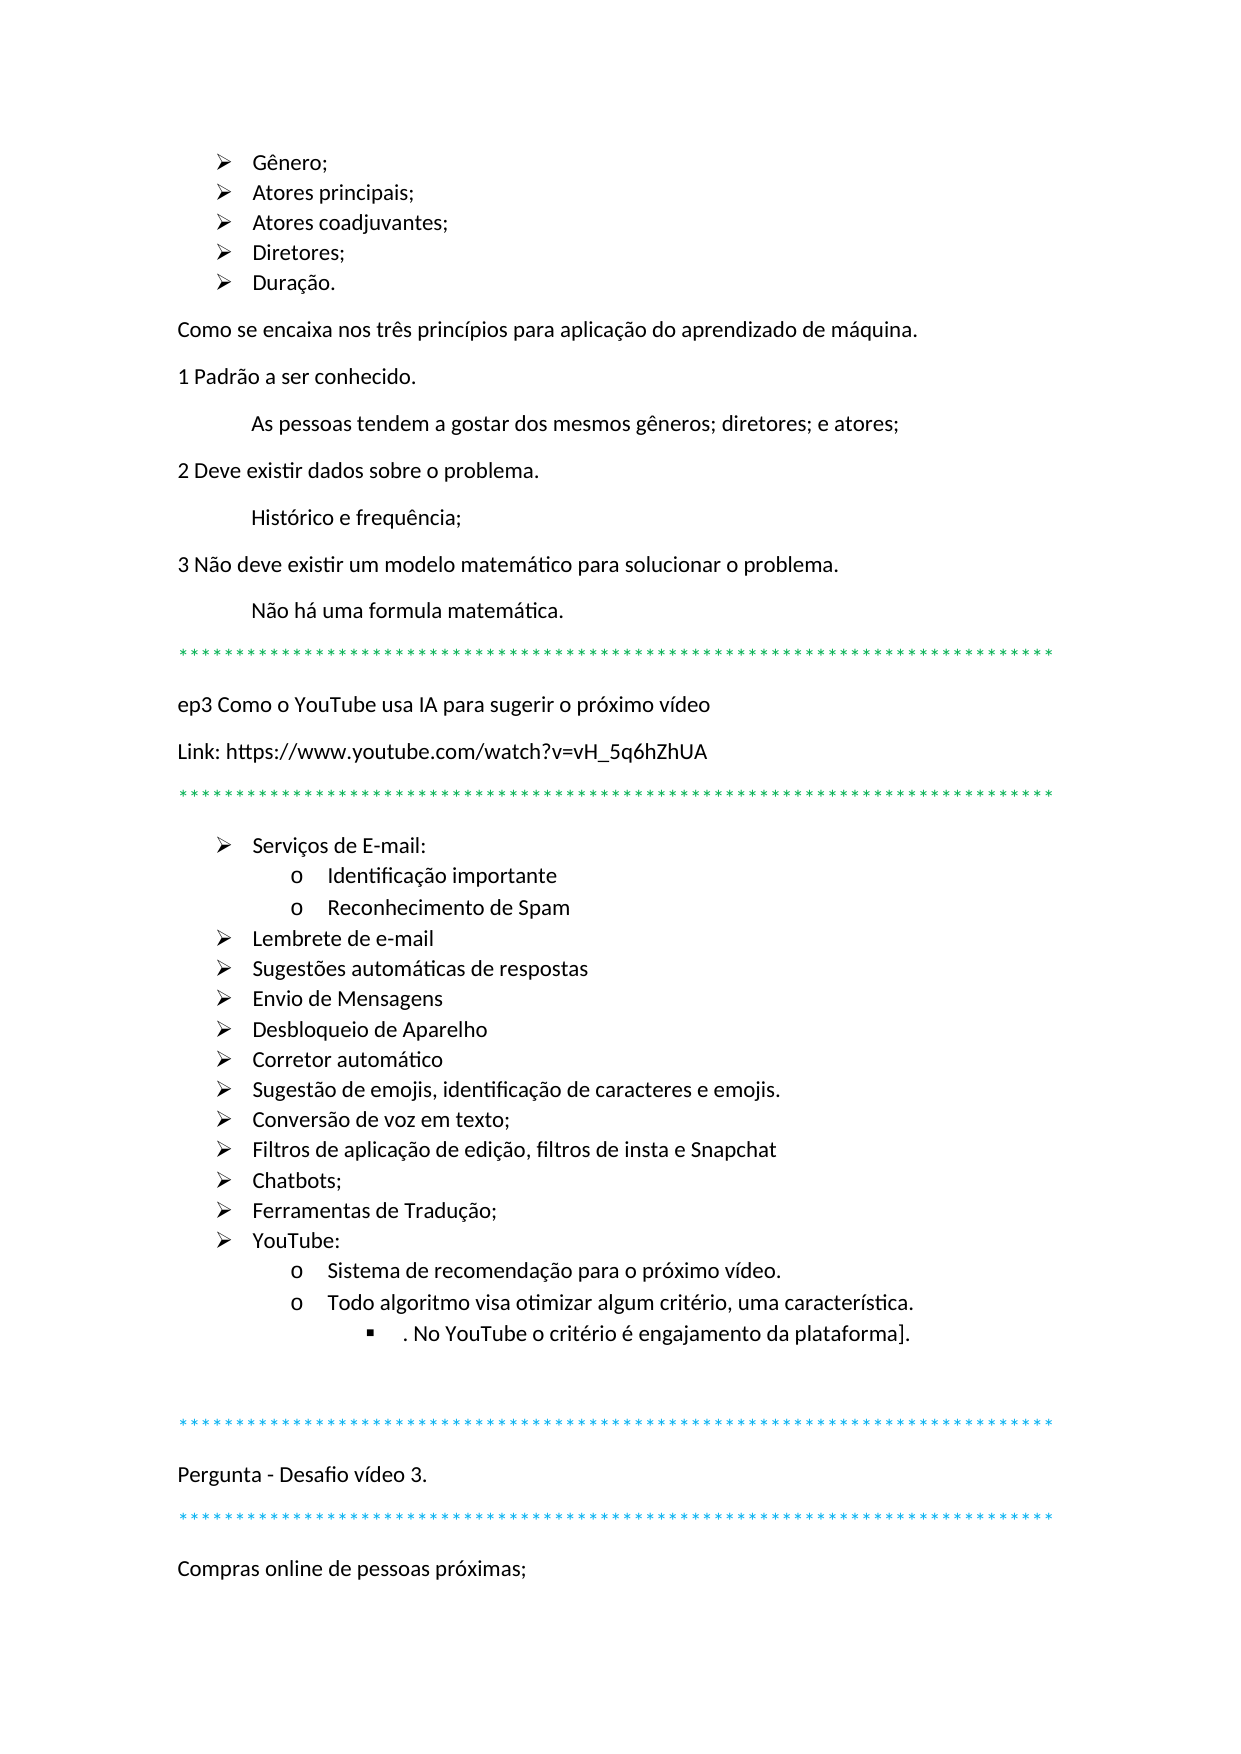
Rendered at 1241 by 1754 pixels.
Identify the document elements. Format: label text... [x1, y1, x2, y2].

list Desbloqueio de Aparelho [215, 1015, 1063, 1043]
list Sugestões automáticas de respostas [215, 954, 1063, 982]
list Conversão de voz em texto; [215, 1105, 1063, 1133]
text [177, 1413, 1063, 1441]
text 1 Padrão a ser conhecido. [177, 362, 1063, 390]
list Atores coadjuvantes; [215, 208, 1063, 236]
list . No YouTube o critério é engajamento da plataforma]. [365, 1319, 1063, 1347]
list Diretores; [215, 238, 1063, 266]
text Histórico e frequência; [177, 503, 1063, 531]
list Chatbots; [215, 1166, 1063, 1194]
text 3 Não deve existir um modelo matemático para solucionar o problema. [177, 550, 1063, 578]
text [177, 1507, 1063, 1535]
list Envio de Mensagens [215, 984, 1063, 1012]
list Identificação importante [290, 861, 1063, 890]
text ep3 Como o YouTube usa IA para sugerir o próximo vídeo [177, 690, 1063, 718]
list Gênero; [215, 148, 1063, 176]
text Como se encaixa nos três princípios para aplicação do aprendizado de máquina. [177, 315, 1063, 343]
list Ferramentas de Tradução; [215, 1196, 1063, 1224]
list Todo algoritmo visa otimizar algum critério, uma característica. [290, 1288, 1063, 1317]
list Reconhecimento de Spam [290, 893, 1063, 922]
text ***************************************************************************** [177, 784, 1063, 812]
list Sugestão de emojis, identificação de caracteres e emojis. [215, 1075, 1063, 1103]
list Duração. [215, 268, 1063, 296]
text ***************************************************************************** [177, 643, 1063, 671]
text Compras online de pessoas próximas; [177, 1554, 1063, 1582]
list Lembrete de e-mail [215, 924, 1063, 952]
list Corretor automático [215, 1045, 1063, 1073]
list Atores principais; [215, 178, 1063, 206]
list Sistema de recomendação para o próximo vídeo. [290, 1256, 1063, 1286]
text Pergunta - Desafio vídeo 3. [177, 1460, 1063, 1488]
list YouTube: [215, 1226, 1063, 1254]
text 2 Deve existir dados sobre o problema. [177, 456, 1063, 484]
text As pessoas tendem a gostar dos mesmos gêneros; diretores; e atores; [177, 409, 1063, 437]
text Link: https://www.youtube.com/watch?v=vH_5q6hZhUA [177, 737, 1063, 765]
text Não há uma formula matemática. [177, 597, 1063, 624]
list Serviços de E-mail: [215, 831, 1063, 859]
list Filtros de aplicação de edição, filtros de insta e Snapchat [215, 1136, 1063, 1163]
